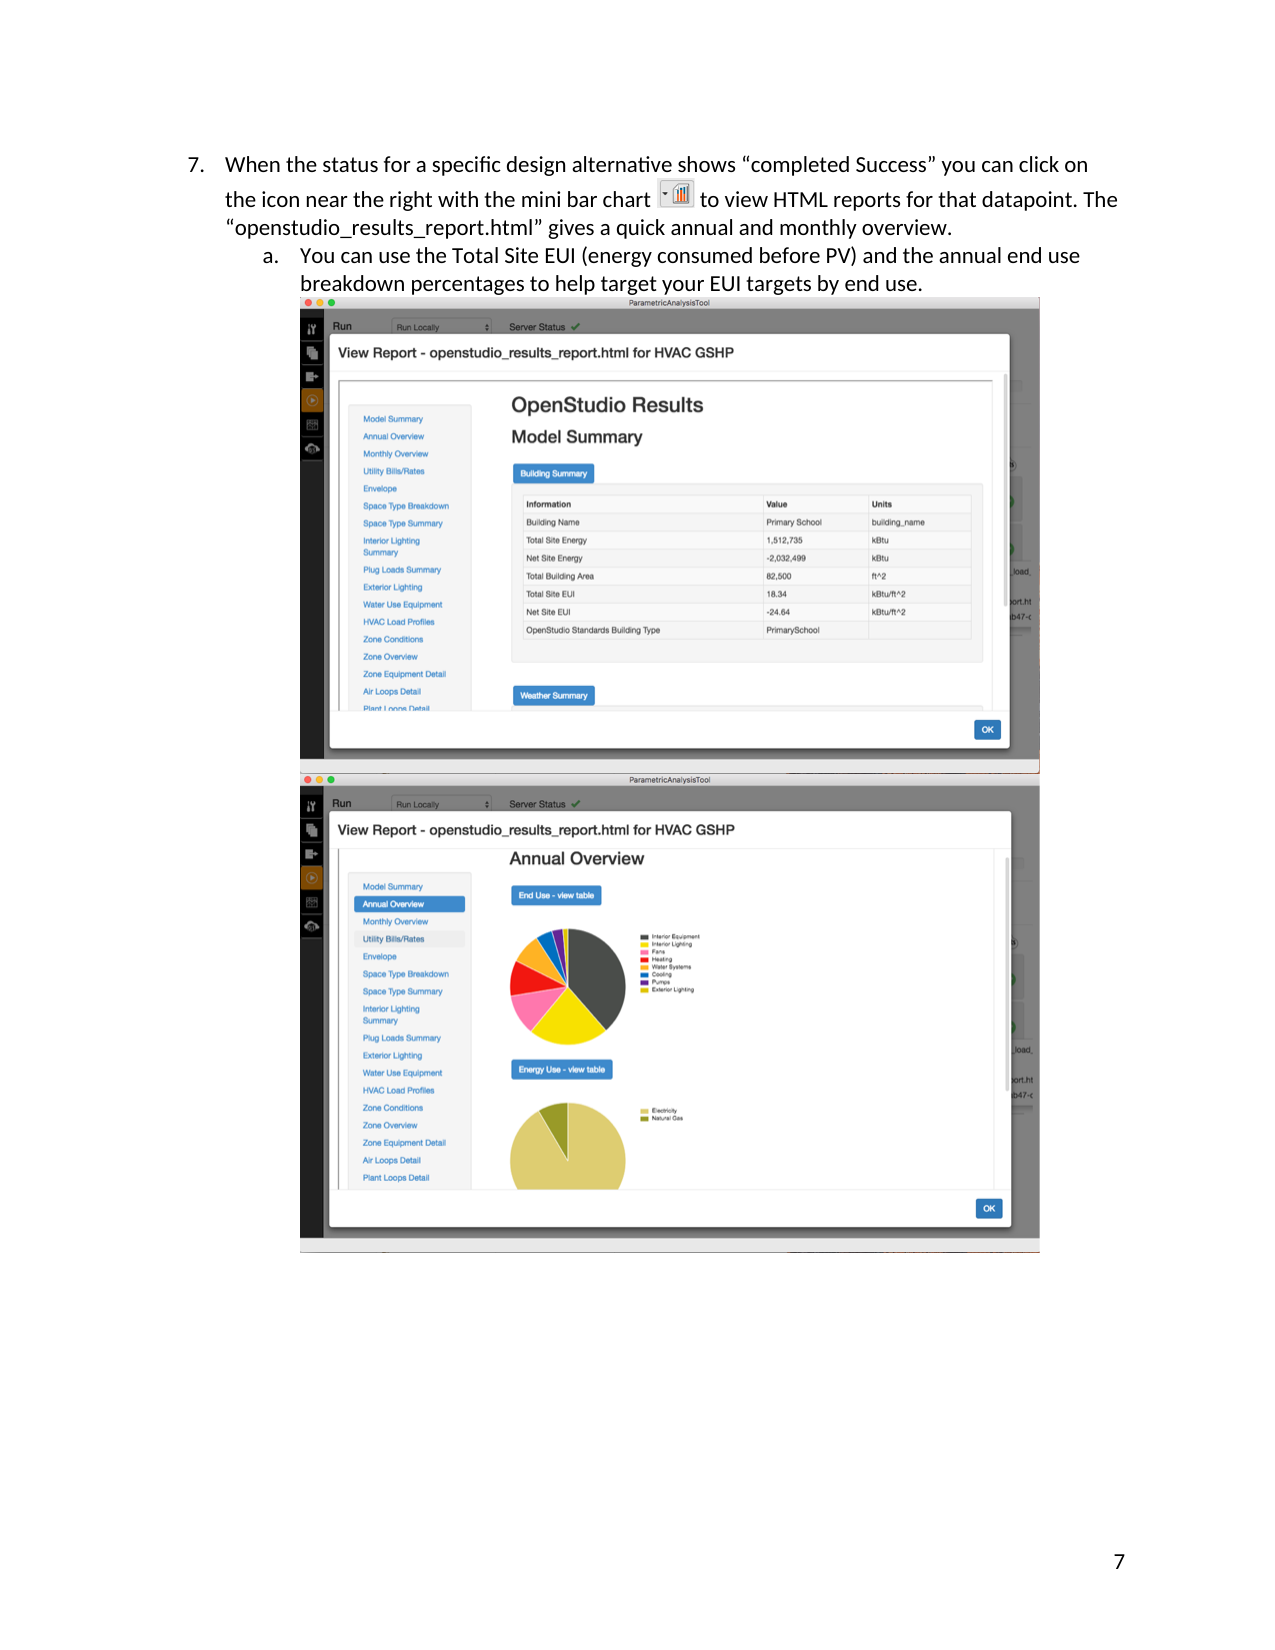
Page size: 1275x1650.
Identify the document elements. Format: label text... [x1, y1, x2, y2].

picture [657, 178, 695, 208]
list When the status for a specific design alternative shows “completed Success” you can click on the icon near the right with the mini bar chart to view HTML reports for that datapoint. The “openstudio_results_report.html” gives a quick annual and monthly overview. [187, 150, 1125, 241]
picture [300, 297, 1040, 1253]
